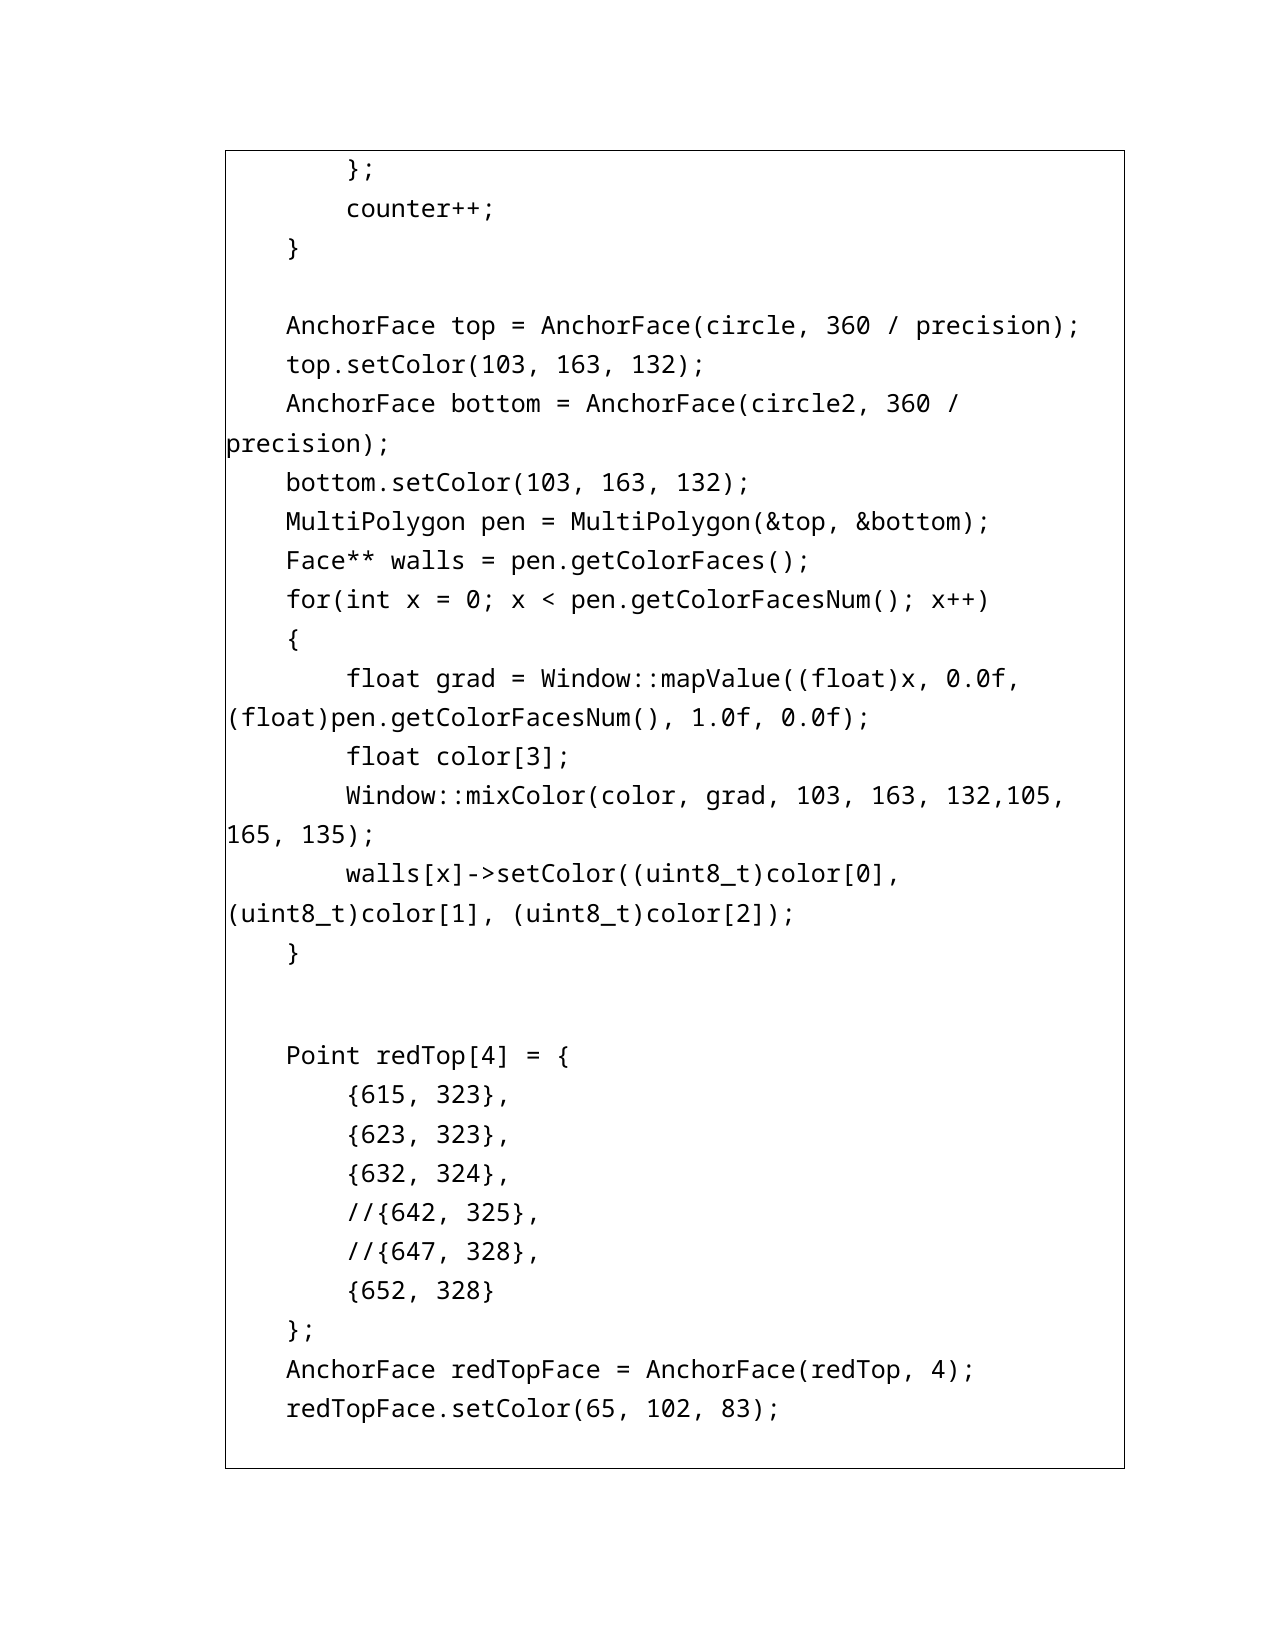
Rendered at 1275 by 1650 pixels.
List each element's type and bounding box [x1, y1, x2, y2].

table_header [226, 151, 1124, 1468]
